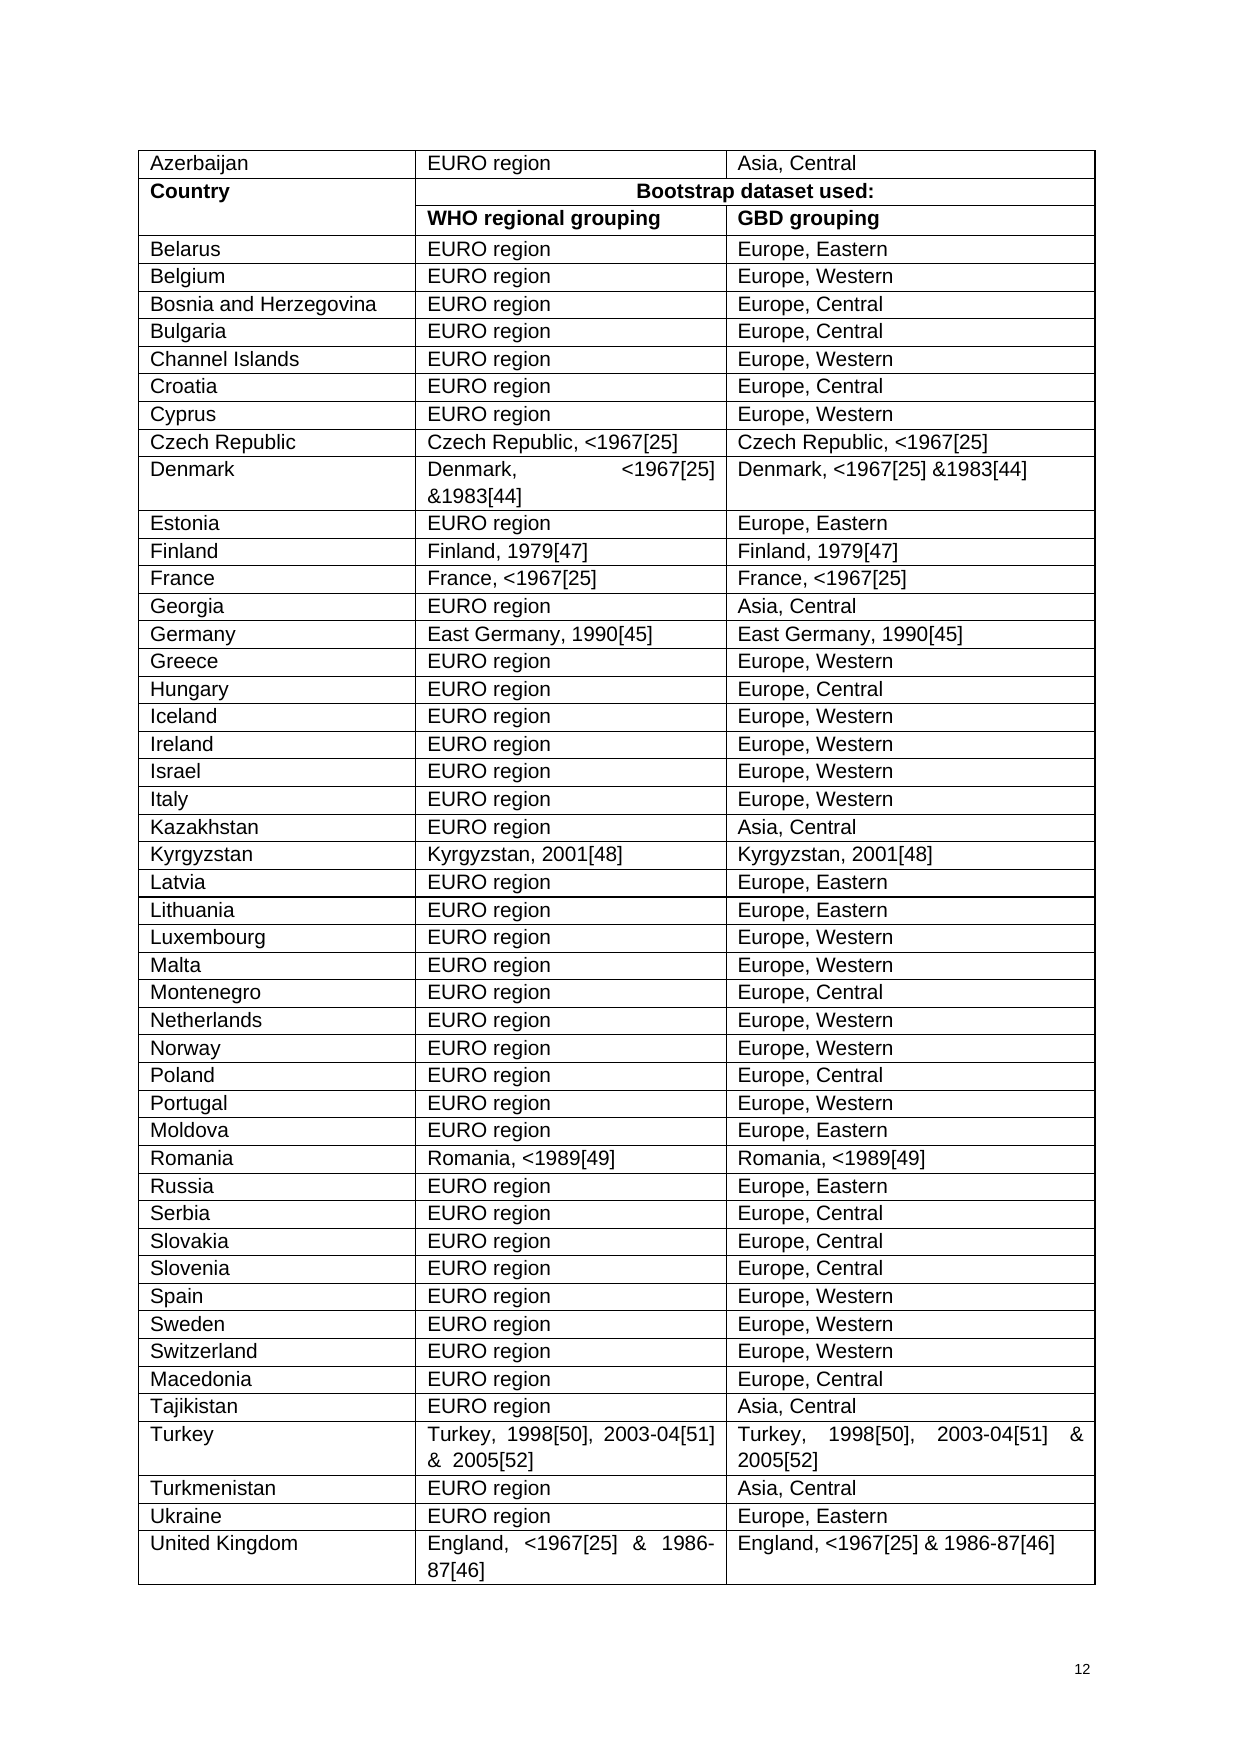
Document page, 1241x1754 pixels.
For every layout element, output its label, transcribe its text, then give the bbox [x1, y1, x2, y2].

table_cell Sweden [139, 1311, 415, 1338]
table_cell Europe, Central [727, 1256, 1094, 1283]
table_cell Belarus [139, 236, 415, 263]
table_cell EURO region [416, 151, 726, 178]
table_cell EURO region [416, 649, 726, 676]
table_cell Ireland [139, 732, 415, 758]
table_cell England, <1967[25] & 1986-87[46] [416, 1531, 726, 1584]
table_cell Europe, Western [727, 704, 1094, 731]
table_cell EURO region [416, 815, 726, 841]
table_cell EURO region [416, 787, 726, 813]
table_cell Portugal [139, 1091, 415, 1117]
table_cell Romania [139, 1146, 415, 1172]
table_cell EURO region [416, 1008, 726, 1034]
table_cell East Germany, 1990[45] [727, 621, 1094, 648]
table_cell Spain [139, 1284, 415, 1310]
table_cell Ukraine [139, 1504, 415, 1530]
table_cell Turkey [139, 1422, 415, 1475]
table_cell East Germany, 1990[45] [416, 621, 726, 648]
table_cell Kyrgyzstan, 2001[48] [416, 842, 726, 869]
table_cell Europe, Central [727, 980, 1094, 1007]
table_cell Europe, Western [727, 1035, 1094, 1062]
table_cell Latvia [139, 870, 415, 896]
table_cell Europe, Western [727, 925, 1094, 952]
table_cell EURO region [416, 402, 726, 428]
table_cell EURO region [416, 898, 726, 924]
table_cell Slovenia [139, 1256, 415, 1283]
table_cell Czech Republic, <1967[25] [416, 430, 726, 456]
table_cell Kyrgyzstan [139, 842, 415, 869]
table_cell Europe, Central [727, 1201, 1094, 1228]
table_cell EURO region [416, 1284, 726, 1310]
table_cell WHO regional grouping [416, 206, 726, 235]
table_cell England, <1967[25] & 1986-87[46] [727, 1531, 1094, 1584]
table_cell Denmark, <1967[25] &1983[44] [727, 457, 1094, 510]
table_cell Finland, 1979[47] [416, 539, 726, 565]
table_cell EURO region [416, 759, 726, 786]
table_cell Asia, Central [727, 1476, 1094, 1502]
table_cell Montenegro [139, 980, 415, 1007]
table_cell Europe, Western [727, 787, 1094, 813]
table_cell EURO region [416, 594, 726, 620]
table_cell Europe, Eastern [727, 236, 1094, 263]
table_cell Asia, Central [727, 594, 1094, 620]
table_cell Europe, Western [727, 759, 1094, 786]
table_cell EURO region [416, 264, 726, 291]
table_cell Belgium [139, 264, 415, 291]
table_cell Asia, Central [727, 815, 1094, 841]
table_cell Germany [139, 621, 415, 648]
table_cell Country [139, 179, 415, 235]
table_cell EURO region [416, 870, 726, 896]
table_cell Europe, Central [727, 677, 1094, 703]
table_cell EURO region [416, 1063, 726, 1089]
table_cell Hungary [139, 677, 415, 703]
table_cell Romania, <1989[49] [727, 1146, 1094, 1172]
table_cell France [139, 566, 415, 593]
table_cell Norway [139, 1035, 415, 1062]
table_cell EURO region [416, 732, 726, 758]
table_cell Netherlands [139, 1008, 415, 1034]
table_cell Lithuania [139, 898, 415, 924]
table_cell EURO region [416, 1367, 726, 1393]
table_cell EURO region [416, 1311, 726, 1338]
table_cell Europe, Western [727, 953, 1094, 979]
table_cell Europe, Central [727, 374, 1094, 401]
table_cell Azerbaijan [139, 151, 415, 178]
table_cell Europe, Central [727, 292, 1094, 318]
table_cell Europe, Central [727, 1229, 1094, 1255]
table_cell Europe, Western [727, 264, 1094, 291]
table_cell EURO region [416, 704, 726, 731]
table_cell EURO region [416, 1229, 726, 1255]
table_cell Asia, Central [727, 151, 1094, 178]
table_cell Europe, Eastern [727, 870, 1094, 896]
table_cell Bulgaria [139, 319, 415, 346]
table_cell EURO region [416, 1504, 726, 1530]
table_cell EURO region [416, 319, 726, 346]
table_cell Denmark, <1967[25] &1983[44] [416, 457, 726, 510]
table_cell Iceland [139, 704, 415, 731]
table_cell Europe, Western [727, 1284, 1094, 1310]
table_cell Tajikistan [139, 1394, 415, 1421]
table_cell EURO region [416, 292, 726, 318]
table_cell Channel Islands [139, 347, 415, 373]
table_cell Macedonia [139, 1367, 415, 1393]
table_cell Czech Republic [139, 430, 415, 456]
table_cell Turkey, 1998[50], 2003-04[51] & 2005[52] [727, 1422, 1094, 1475]
table_cell Kazakhstan [139, 815, 415, 841]
table_cell EURO region [416, 980, 726, 1007]
table_cell United Kingdom [139, 1531, 415, 1584]
table_cell Europe, Western [727, 1339, 1094, 1366]
table_cell EURO region [416, 236, 726, 263]
table_cell Europe, Western [727, 1008, 1094, 1034]
table_cell EURO region [416, 347, 726, 373]
table_cell EURO region [416, 1256, 726, 1283]
table_cell Switzerland [139, 1339, 415, 1366]
table_cell France, <1967[25] [416, 566, 726, 593]
table_cell Moldova [139, 1118, 415, 1145]
table_cell EURO region [416, 1339, 726, 1366]
table_cell Georgia [139, 594, 415, 620]
table_cell Cyprus [139, 402, 415, 428]
table_cell Poland [139, 1063, 415, 1089]
table_cell Turkey, 1998[50], 2003-04[51] & 2005[52] [416, 1422, 726, 1475]
table_cell Europe, Eastern [727, 511, 1094, 537]
table_cell Europe, Central [727, 1367, 1094, 1393]
table_cell Luxembourg [139, 925, 415, 952]
table_cell Europe, Western [727, 1311, 1094, 1338]
table_cell Asia, Central [727, 1394, 1094, 1421]
table_cell Israel [139, 759, 415, 786]
table_cell Europe, Eastern [727, 898, 1094, 924]
table_cell Serbia [139, 1201, 415, 1228]
table_cell EURO region [416, 1476, 726, 1502]
table_cell EURO region [416, 1035, 726, 1062]
table_cell EURO region [416, 1201, 726, 1228]
table_cell Europe, Western [727, 732, 1094, 758]
table_cell EURO region [416, 374, 726, 401]
table_cell Europe, Western [727, 1091, 1094, 1117]
table_cell Slovakia [139, 1229, 415, 1255]
table_cell EURO region [416, 1394, 726, 1421]
table_cell Europe, Eastern [727, 1174, 1094, 1200]
table_cell Bootstrap dataset used: [416, 179, 1094, 205]
table_cell Italy [139, 787, 415, 813]
table_cell EURO region [416, 677, 726, 703]
table_cell Estonia [139, 511, 415, 537]
table_cell Greece [139, 649, 415, 676]
table_cell GBD grouping [727, 206, 1094, 235]
table_cell EURO region [416, 1118, 726, 1145]
table_cell Europe, Western [727, 402, 1094, 428]
table_cell Malta [139, 953, 415, 979]
table_cell Russia [139, 1174, 415, 1200]
table_cell Finland [139, 539, 415, 565]
table_cell EURO region [416, 925, 726, 952]
table_cell Czech Republic, <1967[25] [727, 430, 1094, 456]
table_cell EURO region [416, 1091, 726, 1117]
table_cell Europe, Western [727, 347, 1094, 373]
table_cell Romania, <1989[49] [416, 1146, 726, 1172]
table_cell Turkmenistan [139, 1476, 415, 1502]
table_cell Europe, Eastern [727, 1118, 1094, 1145]
table_cell Bosnia and Herzegovina [139, 292, 415, 318]
table_cell EURO region [416, 953, 726, 979]
table_cell EURO region [416, 1174, 726, 1200]
table_cell Europe, Central [727, 319, 1094, 346]
table_cell Europe, Eastern [727, 1504, 1094, 1530]
table_cell EURO region [416, 511, 726, 537]
table_cell Denmark [139, 457, 415, 510]
table_cell France, <1967[25] [727, 566, 1094, 593]
table_cell Europe, Central [727, 1063, 1094, 1089]
table_cell Europe, Western [727, 649, 1094, 676]
table_cell Croatia [139, 374, 415, 401]
table_cell Kyrgyzstan, 2001[48] [727, 842, 1094, 869]
table_cell Finland, 1979[47] [727, 539, 1094, 565]
